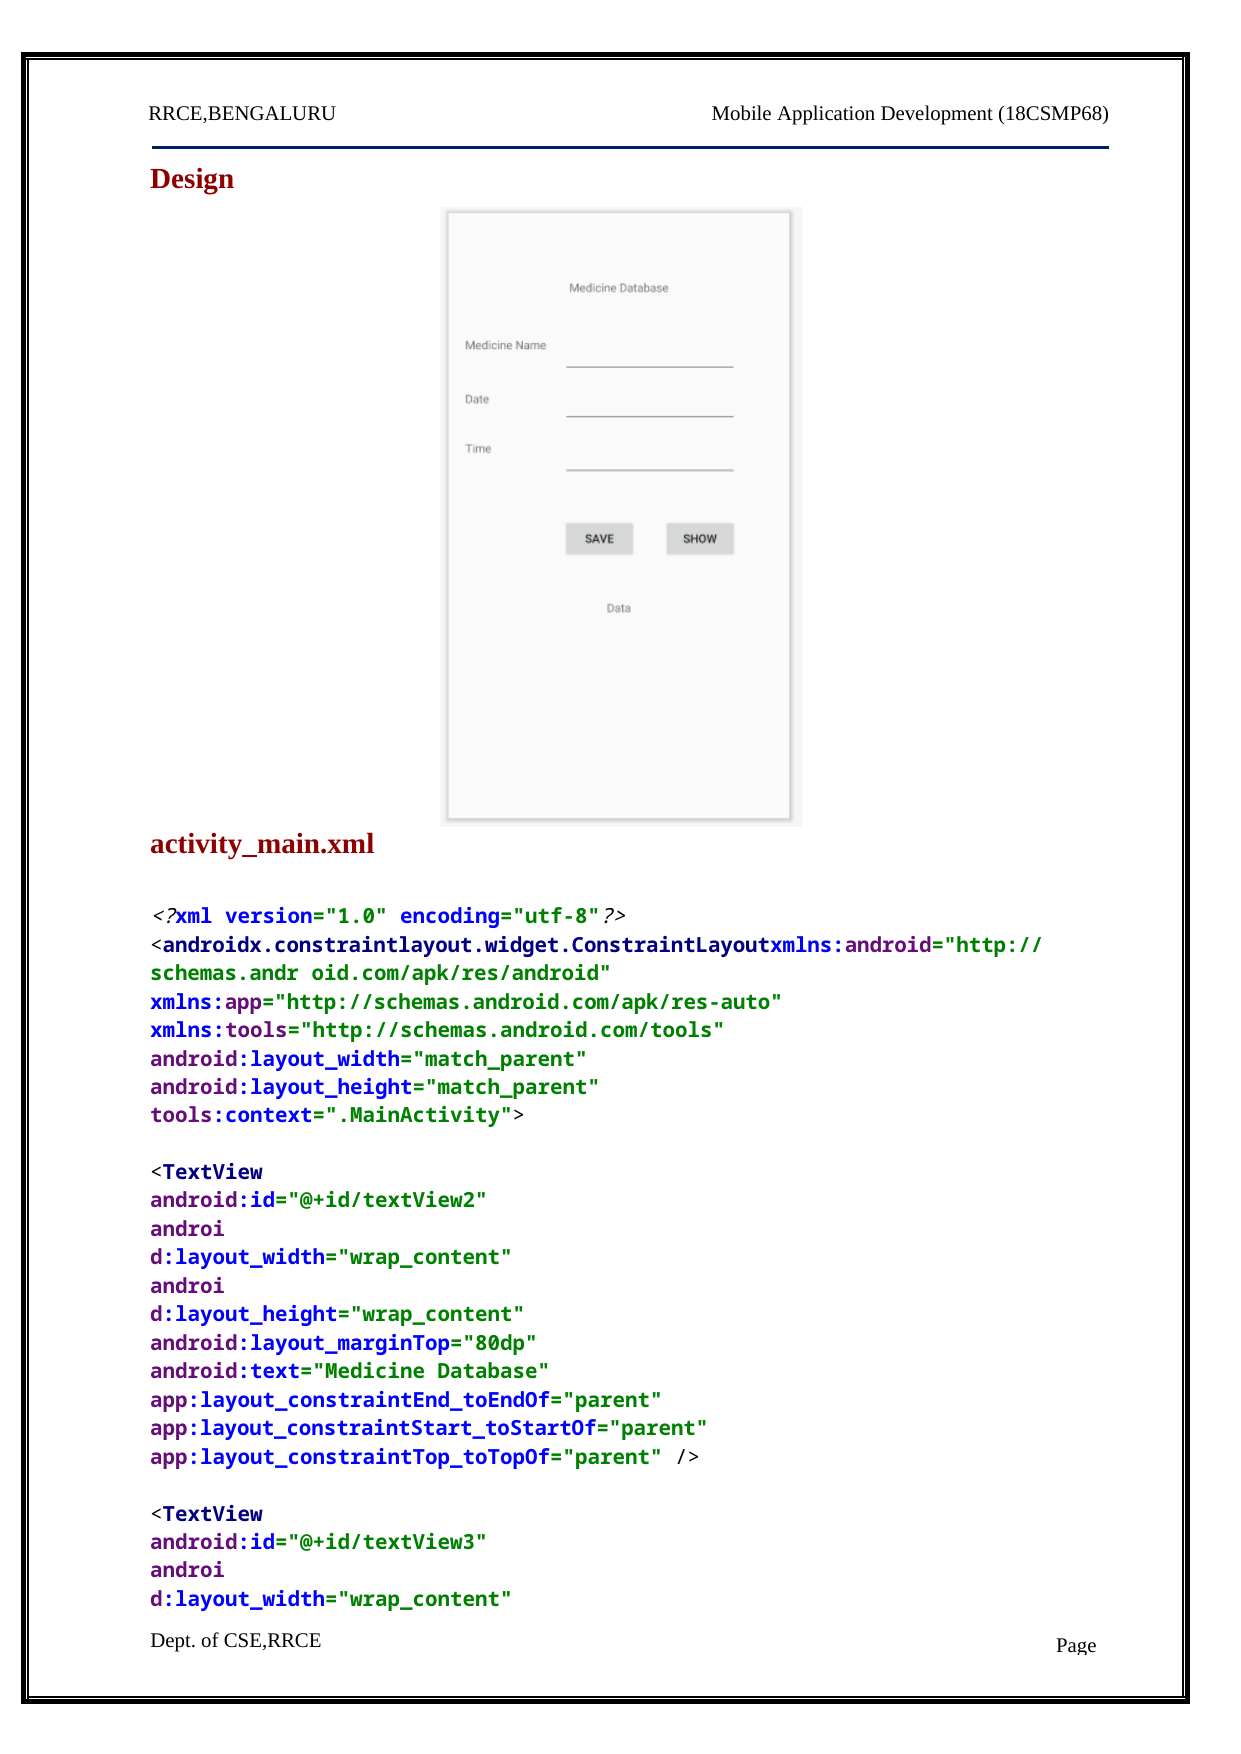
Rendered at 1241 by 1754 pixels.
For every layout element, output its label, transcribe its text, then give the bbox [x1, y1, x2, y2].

text <androidx.constraintlayout.widget.ConstraintLayoutxmlns:android="http://schemas.andr oid.com/apk/res/android" [150, 930, 1138, 987]
text xmlns:app="http://schemas.android.com/apk/res-auto" xmlns:tools="http://schemas.android.com/tools" android:layout_width="match_parent" android:layout_height="match_parent" tools:context=".MainActivity"> [150, 987, 793, 1129]
text app:layout_constraintEnd_toEndOf="parent" app:layout_constraintStart_toStartOf="parent" app:layout_constraintTop_toTopOf="parent" /> [150, 1385, 728, 1470]
text <TextView android:id="@+id/textView2" android:layout_width="wrap_content" android:layout_height="wrap_content" android:layout_marginTop="80dp" android:text="Medicine Database" [150, 1157, 563, 1384]
subtitle Design [150, 161, 1138, 194]
picture [440, 207, 803, 827]
text <?xml version="1.0" encoding="utf-8"?> [150, 901, 1138, 930]
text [150, 1499, 563, 1612]
